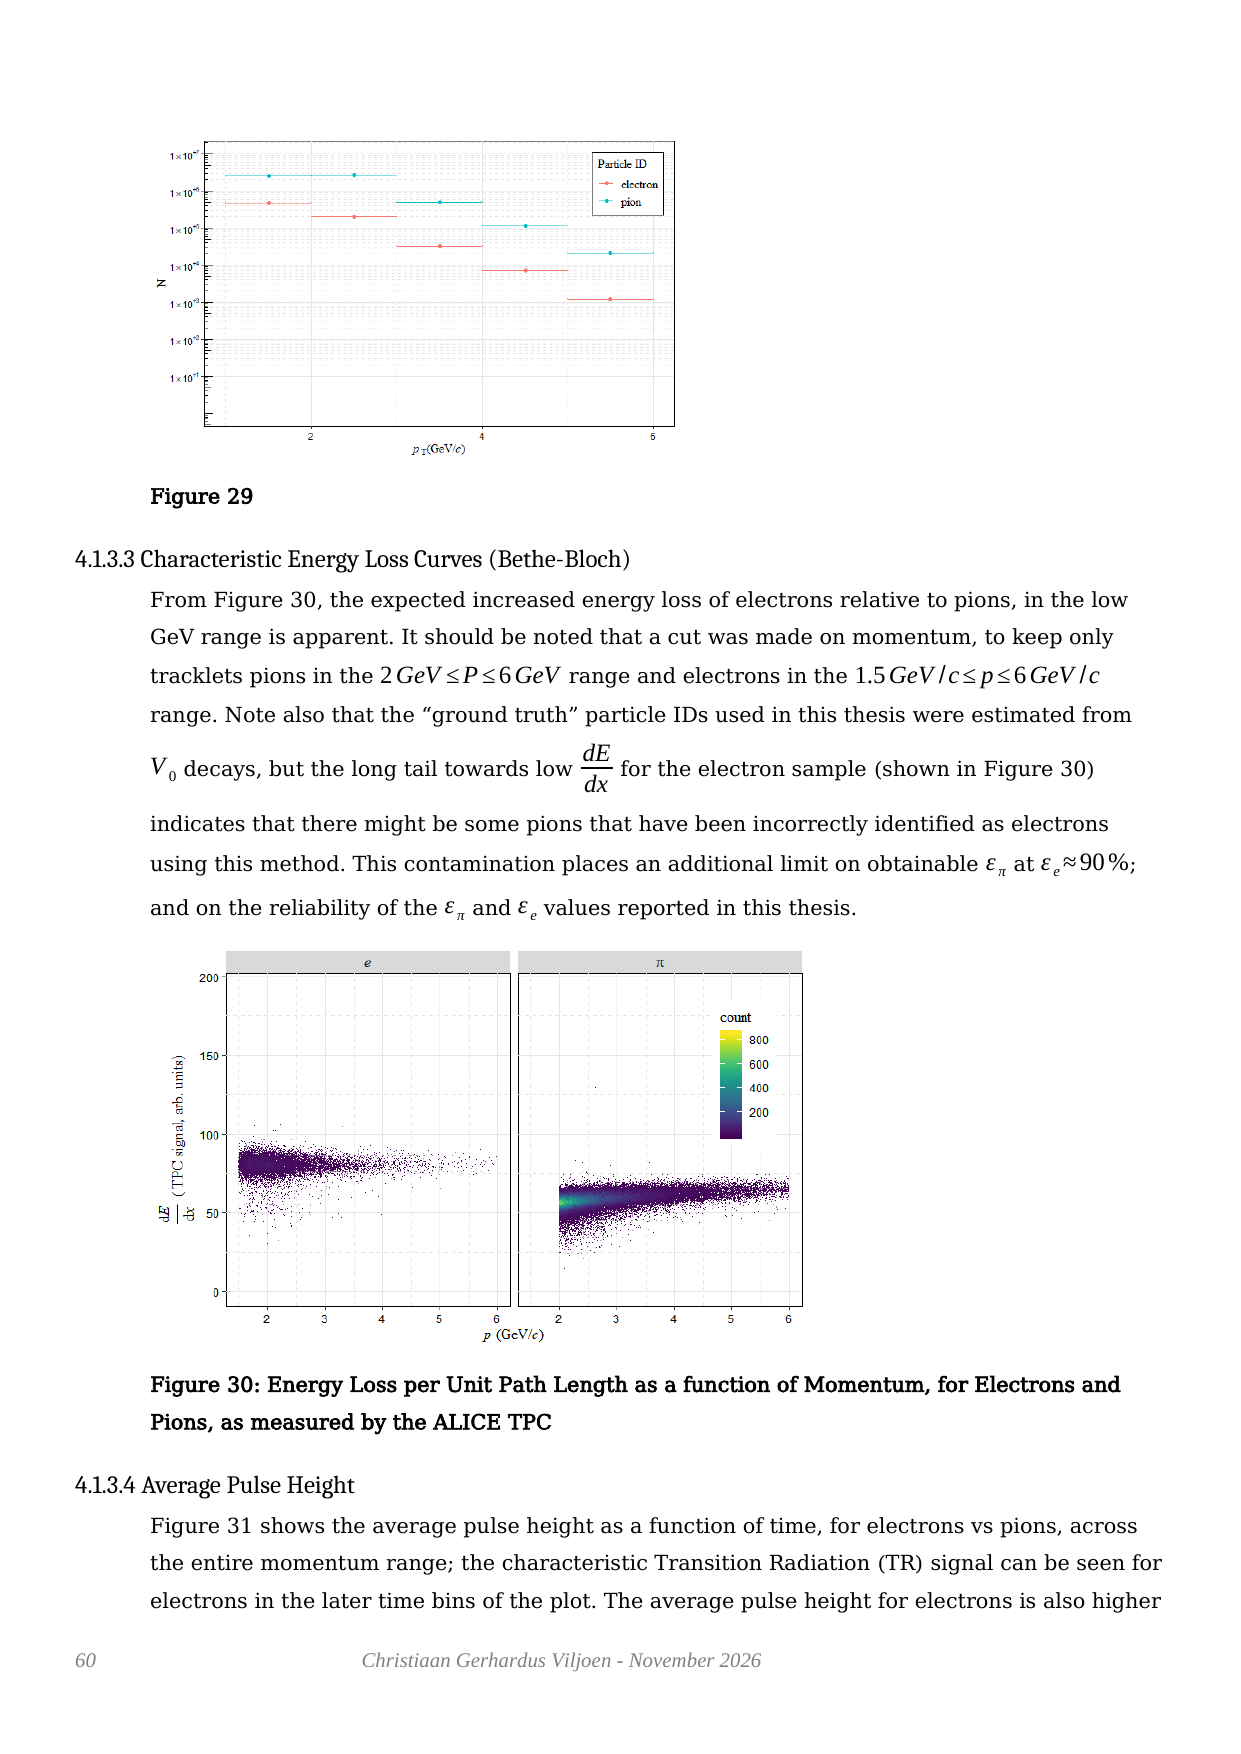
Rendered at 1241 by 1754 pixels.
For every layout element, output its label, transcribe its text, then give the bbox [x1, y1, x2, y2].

subtitle Average Pulse Height [75, 1471, 1165, 1500]
text From Figure 25, the expected increased energy loss of electrons relative to pions, in the low GeV range is apparent. It should be noted that a cut was made on momentum, to keep only tracklets pions in the range and electrons in the range. Note also that the “ground truth” particle IDs used in this thesis were estimated from decays, but the long tail towards low for the electron sample (shown in Figure 25) indicates that there might be some pions that have been incorrectly identified as electrons using this method. This contamination places an additional limit on obtainable at ; and on the reliability of the and values reported in this thesis. [150, 587, 1165, 923]
text Figure 30: Energy Loss per Unit Path Length as a function of Momentum, for Electrons and Pions, as measured by the ALICE TPC [150, 1371, 1165, 1434]
picture [150, 944, 809, 1351]
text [150, 1512, 1165, 1612]
picture [150, 135, 680, 462]
subtitle Characteristic Energy Loss Curves (Bethe-Bloch) [75, 545, 1165, 574]
text Figure 29 [150, 483, 1165, 508]
